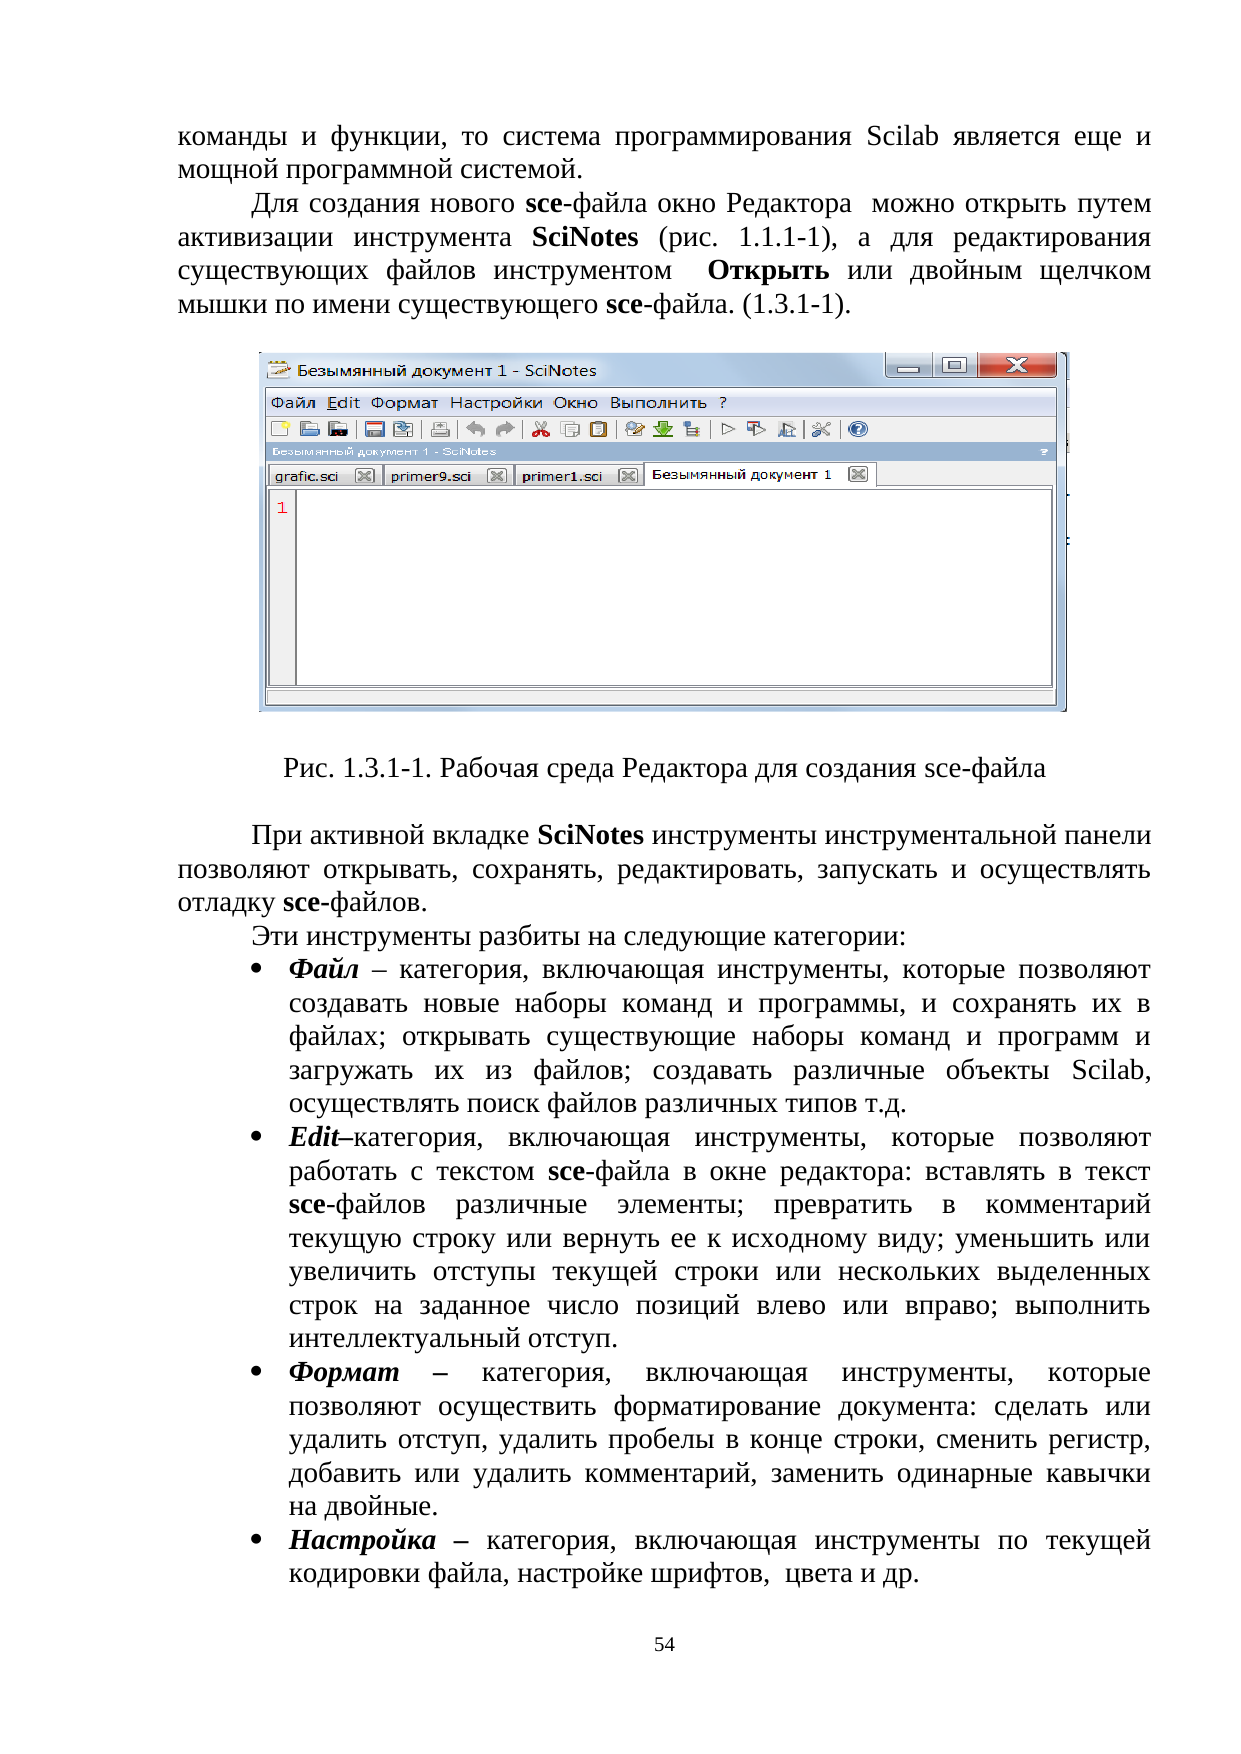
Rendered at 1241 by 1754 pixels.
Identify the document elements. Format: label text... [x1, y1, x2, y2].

list Настройка – категория, включающая инструменты по текущей кодировки файла, настройке шрифтов, цвета и др. [251, 1522, 1152, 1589]
list Файл – категория, включающая инструменты, которые позволяют создавать новые наборы команд и программы, и сохранять их в файлах; открывать существующие наборы команд и программ и загружать их из файлов; создавать различные объекты Scilab, осуществлять поиск файлов различных типов т.д. [251, 951, 1152, 1119]
text Эти инструменты разбиты на следующие категории: [177, 918, 1152, 951]
picture [259, 352, 1070, 712]
text Рис. 1.3.1-1. Рабочая среда Редактора для создания sce-файла [177, 750, 1152, 784]
text При активной вкладке SciNotes инструменты инструментальной панели позволяют открывать, сохранять, редактировать, запускать и осуществлять отладку sce-файлов. [177, 817, 1152, 918]
list Формат – категория, включающая инструменты, которые позволяют осуществить форматирование документа: сделать или удалить отступ, удалить пробелы в конце строки, сменить регистр, добавить или удалить комментарий, заменить одинарные кавычки на двойные. [251, 1354, 1152, 1522]
text Для создания нового sce-файла окно Редактора можно открыть путем активизации инструмента SciNotes (рис. 1.1.1-1), а для редактирования существующих файлов инструментом Открыть или двойным щелчком мышки по имени существующего sce-файла. (1.3.1-1). [177, 185, 1152, 319]
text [177, 118, 1152, 185]
list Edit–категория, включающая инструменты, которые позволяют работать с текстом sce-файла в окне редактора: вставлять в текст sce-файлов различные элементы; превратить в комментарий текущую строку или вернуть ее к исходному виду; уменьшить или увеличить отступы текущей строки или нескольких выделенных строк на заданное число позиций влево или вправо; выполнить интеллектуальный отступ. [251, 1119, 1152, 1354]
